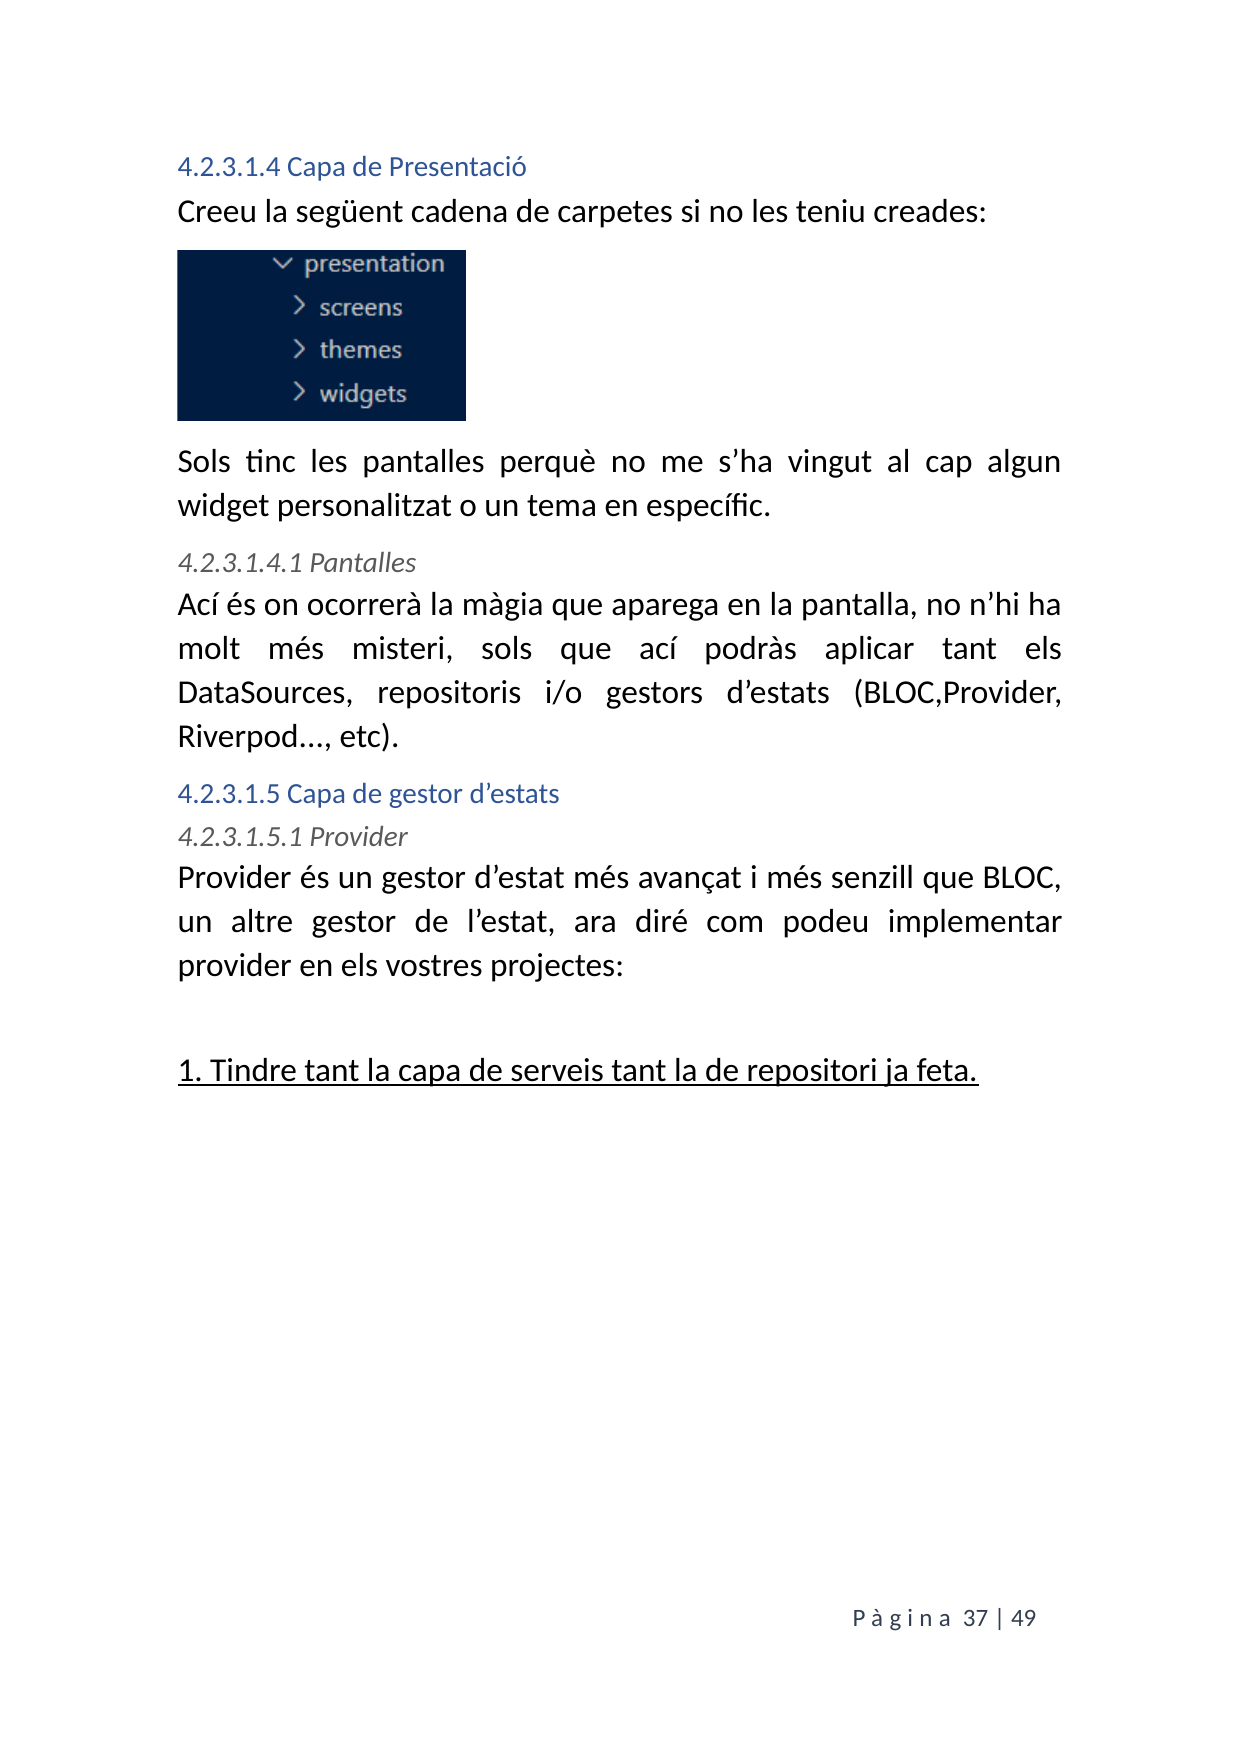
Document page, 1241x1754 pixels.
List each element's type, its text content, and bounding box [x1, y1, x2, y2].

text Provider és un gestor d’estat més avançat i més senzill que BLOC, un altre gestor de l’estat, ara diré com podeu implementar provider en els vostres projectes: [177, 856, 1063, 985]
subtitle 4.2.3.1.5.1 Provider [177, 818, 1063, 853]
subtitle 4.2.3.1.4 Capa de Presentació [177, 148, 1063, 183]
subtitle 4.2.3.1.5 Capa de gestor d’estats [177, 775, 1063, 811]
subtitle 4.2.3.1.4.1 Pantalles [177, 544, 1063, 580]
text Ací és on ocorrerà la màgia que aparega en la pantalla, no n’hi ha molt més misteri, sols que ací podràs aplicar tant els DataSources, repositoris i/o gestors d’estats (BLOC,Provider, Riverpod..., etc). [177, 583, 1063, 755]
text Creeu la següent cadena de carpetes si no les teniu creades: [177, 190, 1063, 231]
text Sols tinc les pantalles perquè no me s’ha vingut al cap algun widget personalitzat o un tema en específic. [177, 440, 1063, 524]
picture [177, 250, 466, 421]
text 1. Tindre tant la capa de serveis tant la de repositori ja feta. [177, 1005, 1063, 1089]
